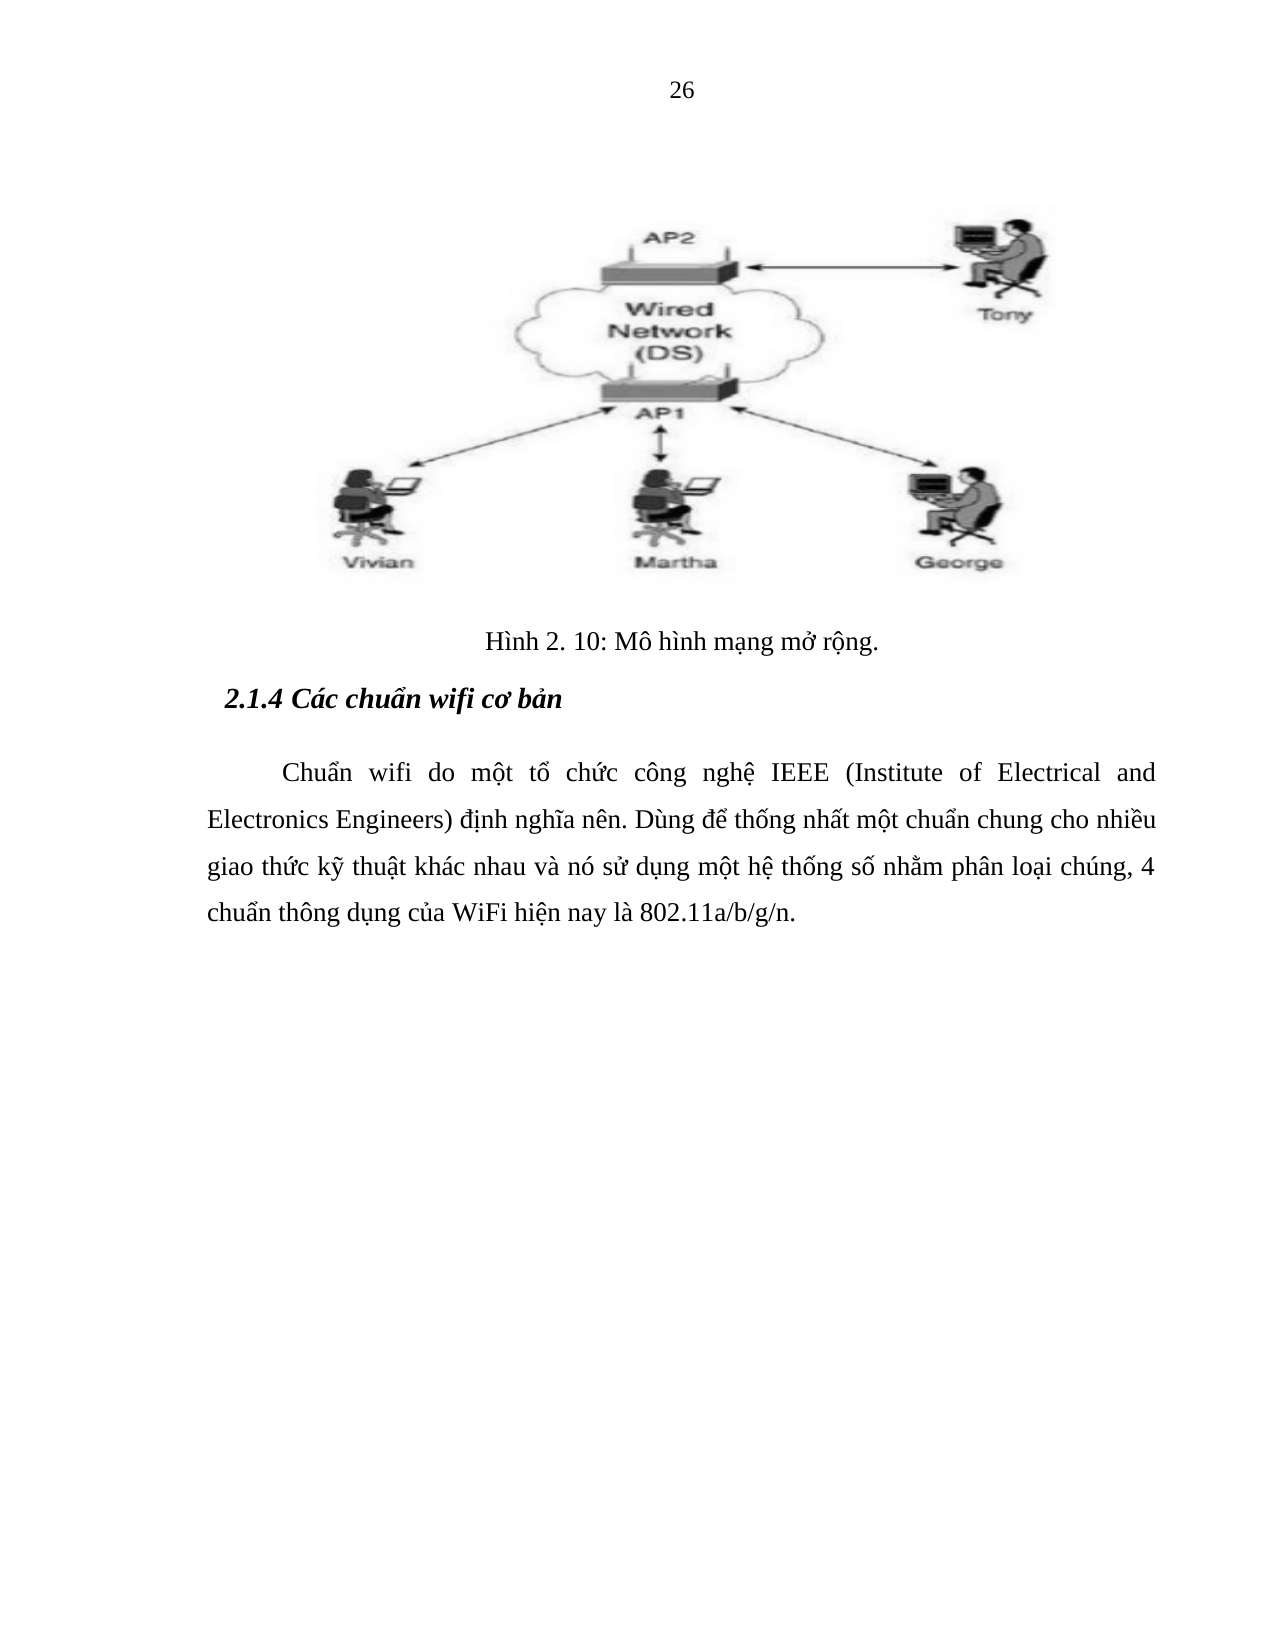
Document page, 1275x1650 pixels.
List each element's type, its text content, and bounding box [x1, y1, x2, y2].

text Hình 2. 10: Mô hình mạng mở rộng. [207, 625, 1157, 656]
picture [302, 206, 1062, 586]
text Chuẩn wifi do một tổ chức công nghệ IEEE (Institute of Electrical and Electronics Engineers) định nghĩa nên. Dùng để thống nhất một chuẩn chung cho nhiều giao thức kỹ thuật khác nhau và nó sử dụng một hệ thống số nhằm phân loại chúng, 4 chuẩn thông dụng của WiFi hiện nay là 802.11a/b/g/n. [207, 756, 1157, 927]
list Các chuẩn wifi cơ bản [254, 681, 1157, 714]
